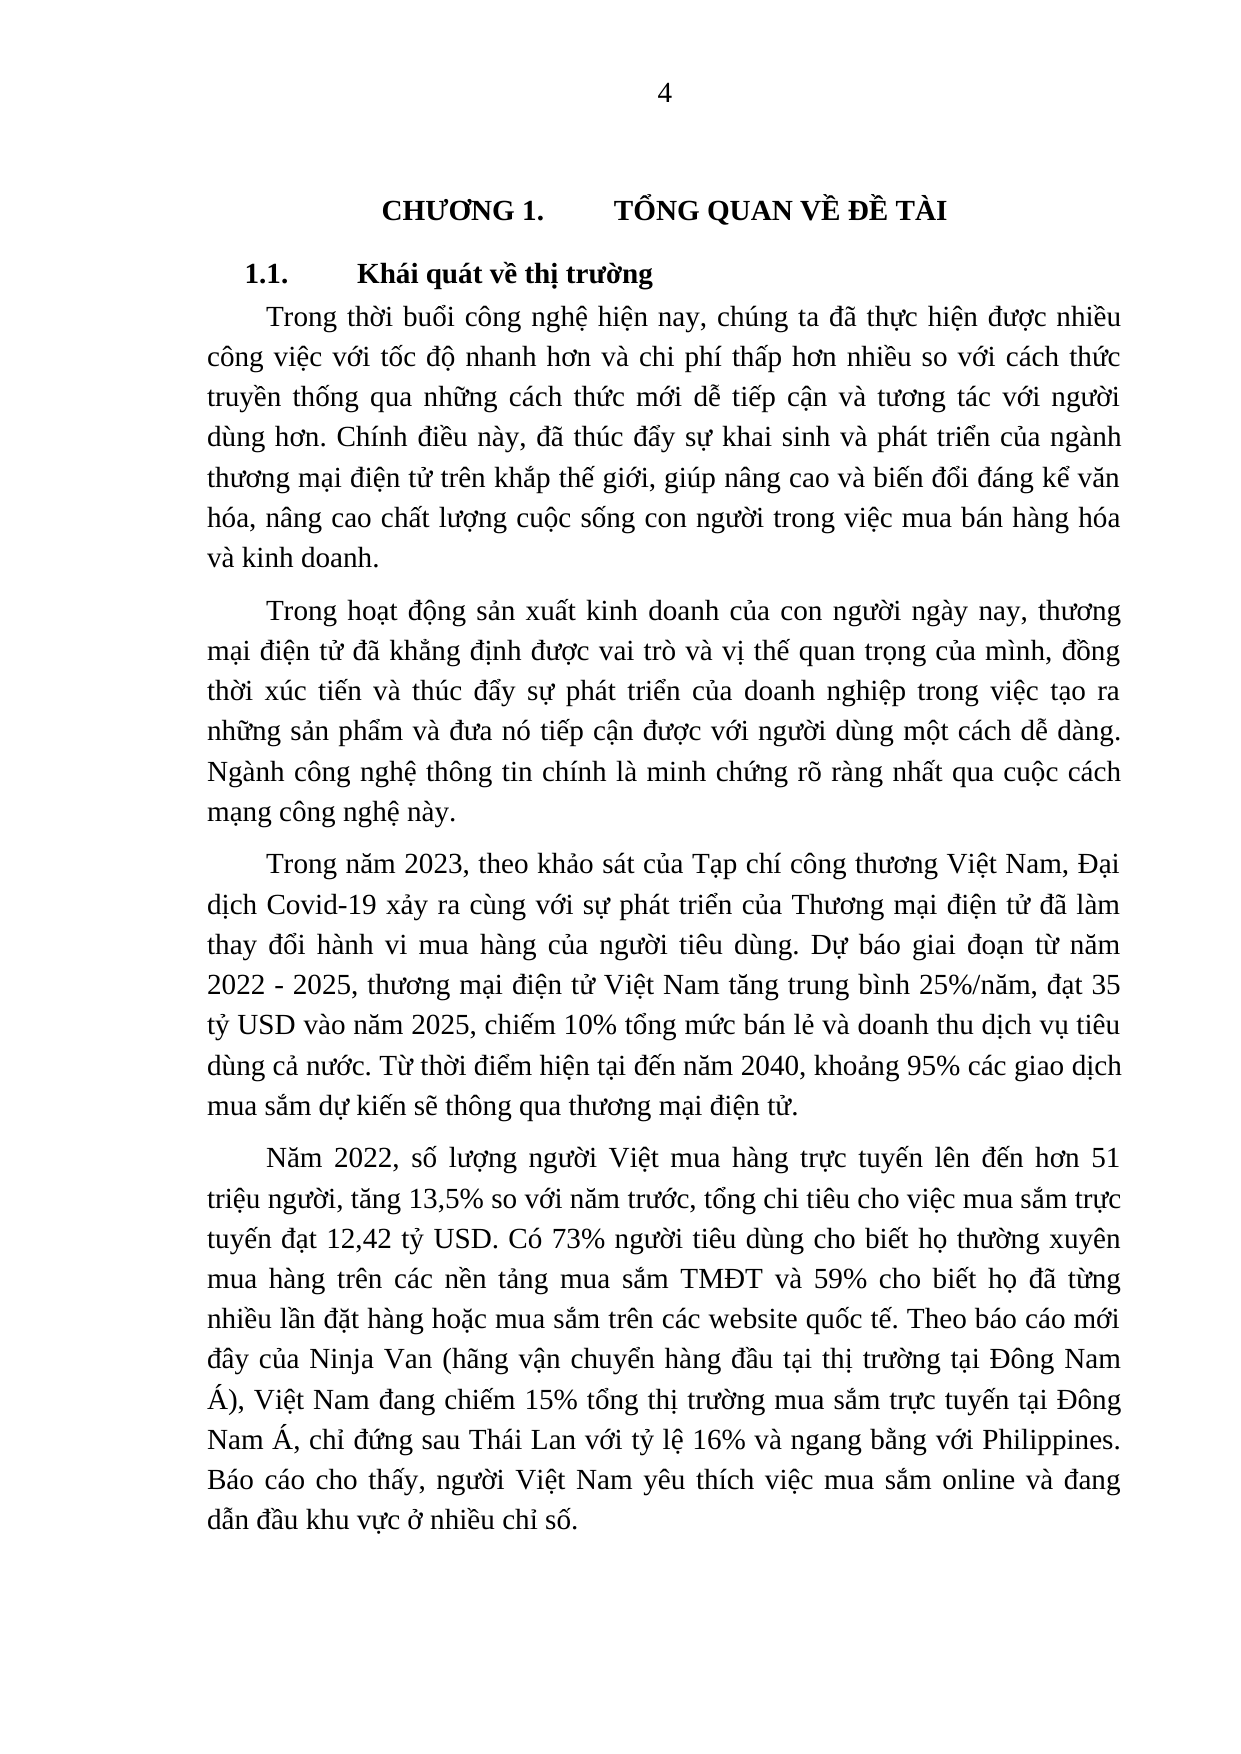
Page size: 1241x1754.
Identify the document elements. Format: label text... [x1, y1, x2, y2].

text Năm 2022, số lượng người Việt mua hàng trực tuyến lên đến hơn 51 triệu người, tăng 13,5% so với năm trước, tổng chi tiêu cho việc mua sắm trực tuyến đạt 12,42 tỷ USD. Có 73% người tiêu dùng cho biết họ thường xuyên mua hàng trên các nền tảng mua sắm TMĐT và 59% cho biết họ đã từng nhiều lần đặt hàng hoặc mua sắm trên các website quốc tế. Theo báo cáo mới đây của Ninja Van (hãng vận chuyển hàng đầu tại thị trường tại Đông Nam Á), Việt Nam đang chiếm 15% tổng thị trường mua sắm trực tuyến tại Đông Nam Á, chỉ đứng sau Thái Lan với tỷ lệ 16% và ngang bằng với Philippines. Báo cáo cho thấy, người Việt Nam yêu thích việc mua sắm online và đang dẫn đầu khu vực ở nhiều chỉ số. [207, 1141, 1122, 1536]
subtitle TỔNG QUAN VỀ ĐỀ TÀI [207, 193, 1122, 226]
text Trong thời buổi công nghệ hiện nay, chúng ta đã thực hiện được nhiều công việc với tốc độ nhanh hơn và chi phí thấp hơn nhiều so với cách thức truyền thống qua những cách thức mới dễ tiếp cận và tương tác với người dùng hơn. Chính điều này, đã thúc đẩy sự khai sinh và phát triển của ngành thương mại điện tử trên khắp thế giới, giúp nâng cao và biến đổi đáng kể văn hóa, nâng cao chất lượng cuộc sống con người trong việc mua bán hàng hóa và kinh doanh. [207, 299, 1122, 574]
subtitle Khái quát về thị trường [244, 256, 1122, 289]
text Trong năm 2023, theo khảo sát của Tạp chí công thương Việt Nam, Đại dịch Covid-19 xảy ra cùng với sự phát triển của Thương mại điện tử đã làm thay đổi hành vi mua hàng của người tiêu dùng. Dự báo giai đoạn từ năm 2022 - 2025, thương mại điện tử Việt Nam tăng trung bình 25%/năm, đạt 35 tỷ USD vào năm 2025, chiếm 10% tổng mức bán lẻ và doanh thu dịch vụ tiêu dùng cả nước. Từ thời điểm hiện tại đến năm 2040, khoảng 95% các giao dịch mua sắm dự kiến ​​sẽ thông qua thương mại điện tử. [207, 847, 1122, 1121]
text Trong hoạt động sản xuất kinh doanh của con người ngày nay, thương mại điện tử đã khẳng định được vai trò và vị thế quan trọng của mình, đồng thời xúc tiến và thúc đẩy sự phát triển của doanh nghiệp trong việc tạo ra những sản phẩm và đưa nó tiếp cận được với người dùng một cách dễ dàng. Ngành công nghệ thông tin chính là minh chứng rõ ràng nhất qua cuộc cách mạng công nghệ này. [207, 593, 1122, 827]
